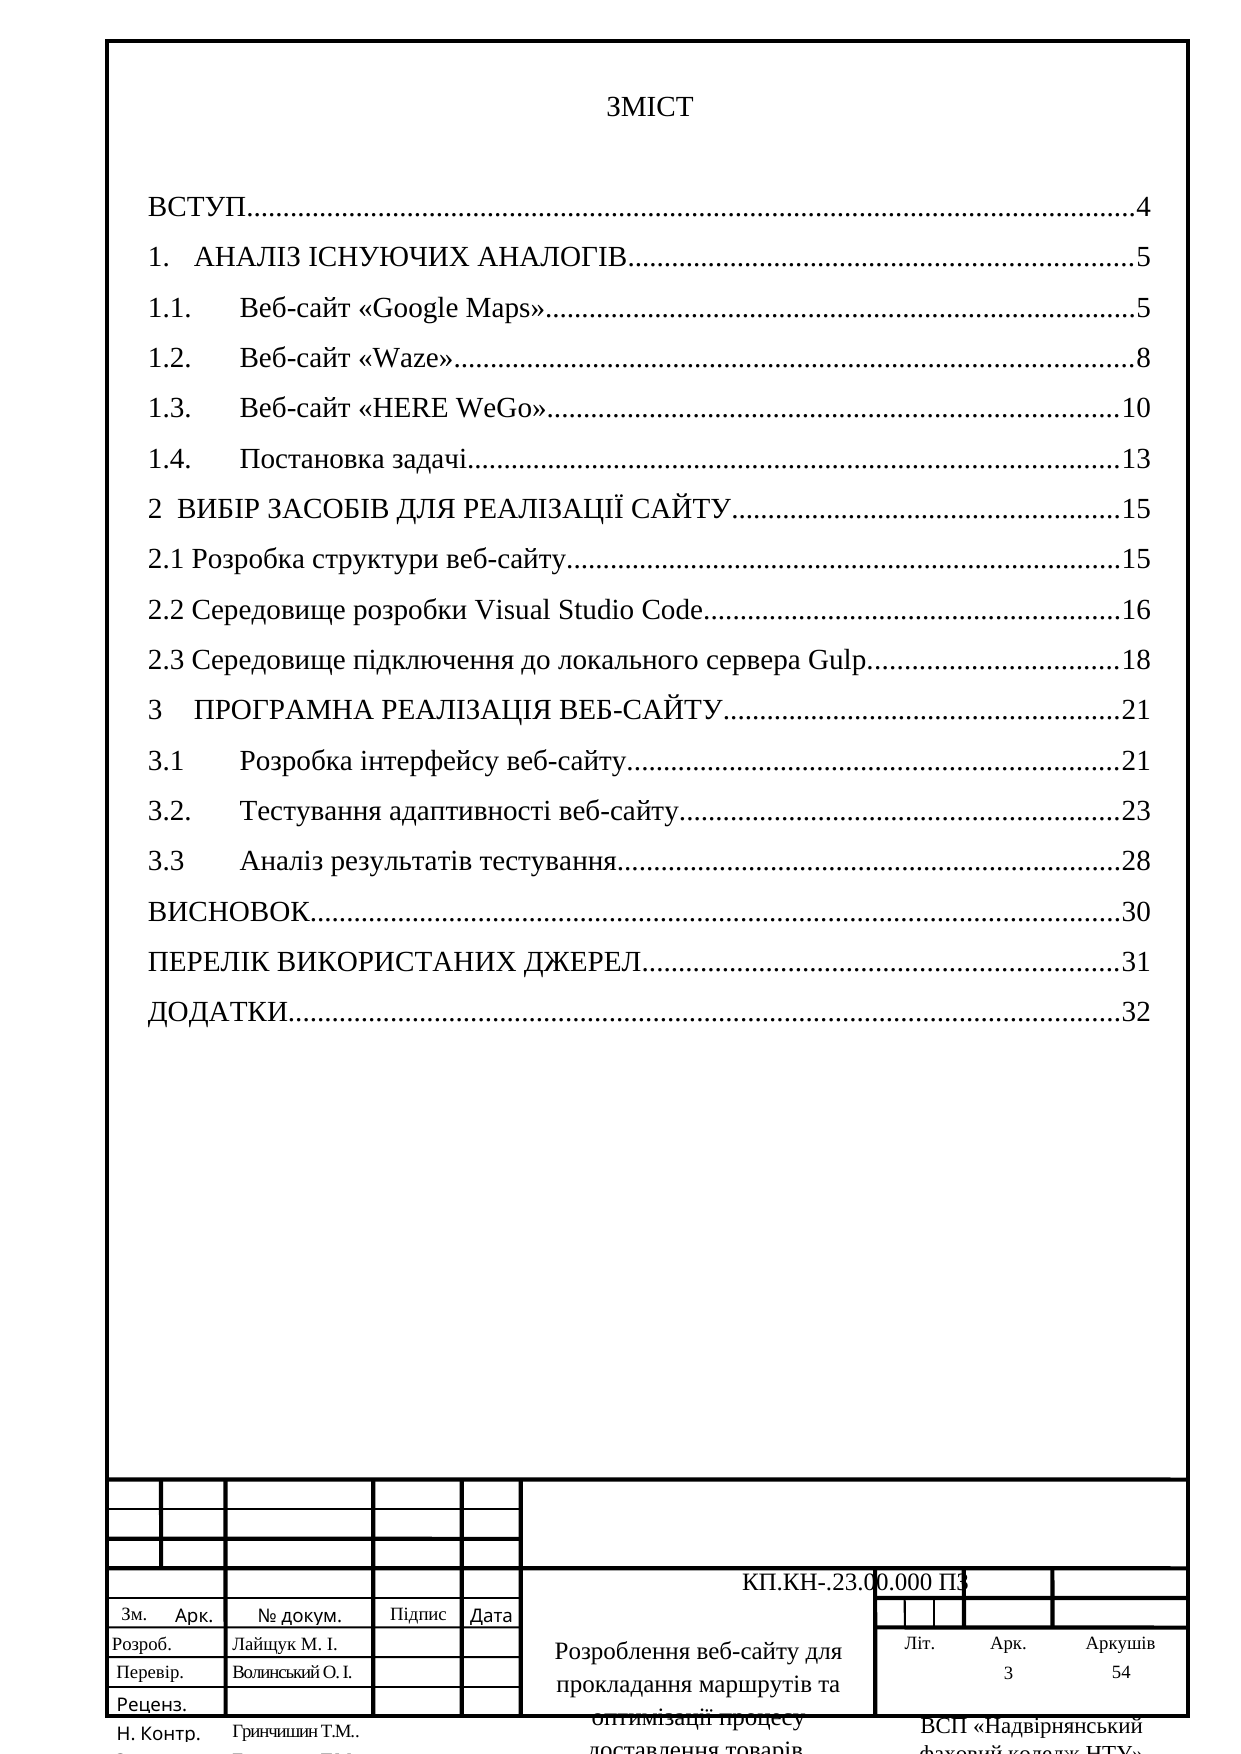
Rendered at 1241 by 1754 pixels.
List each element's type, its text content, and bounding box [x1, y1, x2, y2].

text 3.3 Аналіз результатів тестування. 28 [148, 843, 1152, 877]
text 1. АНАЛІЗ ІСНУЮЧИХ АНАЛОГІВ 5 [148, 239, 1152, 273]
text 1.2. Веб-сайт «Waze» 8 [148, 340, 1152, 374]
text 1.4. Постановка задачі 13 [148, 441, 1152, 474]
text 2 ВИБІР ЗАСОБІВ ДЛЯ РЕАЛІЗАЦІЇ САЙТУ 15 [148, 491, 1152, 525]
text 3.2. Тестування адаптивності веб-сайту. 23 [148, 793, 1152, 827]
text 2.3 Середовище підключення до локального сервера Gulp. 18 [148, 642, 1152, 676]
text 3 ПРОГРАМНА РЕАЛІЗАЦІЯ ВЕБ-САЙТУ 21 [148, 692, 1152, 726]
text 1.1. Веб-сайт «Google Maps» 5 [148, 290, 1152, 323]
text ДОДАТКИ 32 [148, 994, 1152, 1028]
text 2.2 Середовище розробки Visual Studio Code. 16 [148, 592, 1152, 625]
text ВИСНОВОК 30 [148, 894, 1152, 927]
text 2.1 Розробка структури веб-сайту. 15 [148, 541, 1152, 575]
text 3.1 Розробка інтерфейсу веб-сайту. 21 [148, 743, 1152, 776]
text ПЕРЕЛІК ВИКОРИСТАНИХ ДЖЕРЕЛ 31 [148, 944, 1152, 977]
text ВСТУП 4 [148, 189, 1152, 223]
text ЗМІСТ [148, 89, 1152, 122]
text 1.3. Веб-сайт «HERE WeGo» 10 [148, 391, 1152, 424]
